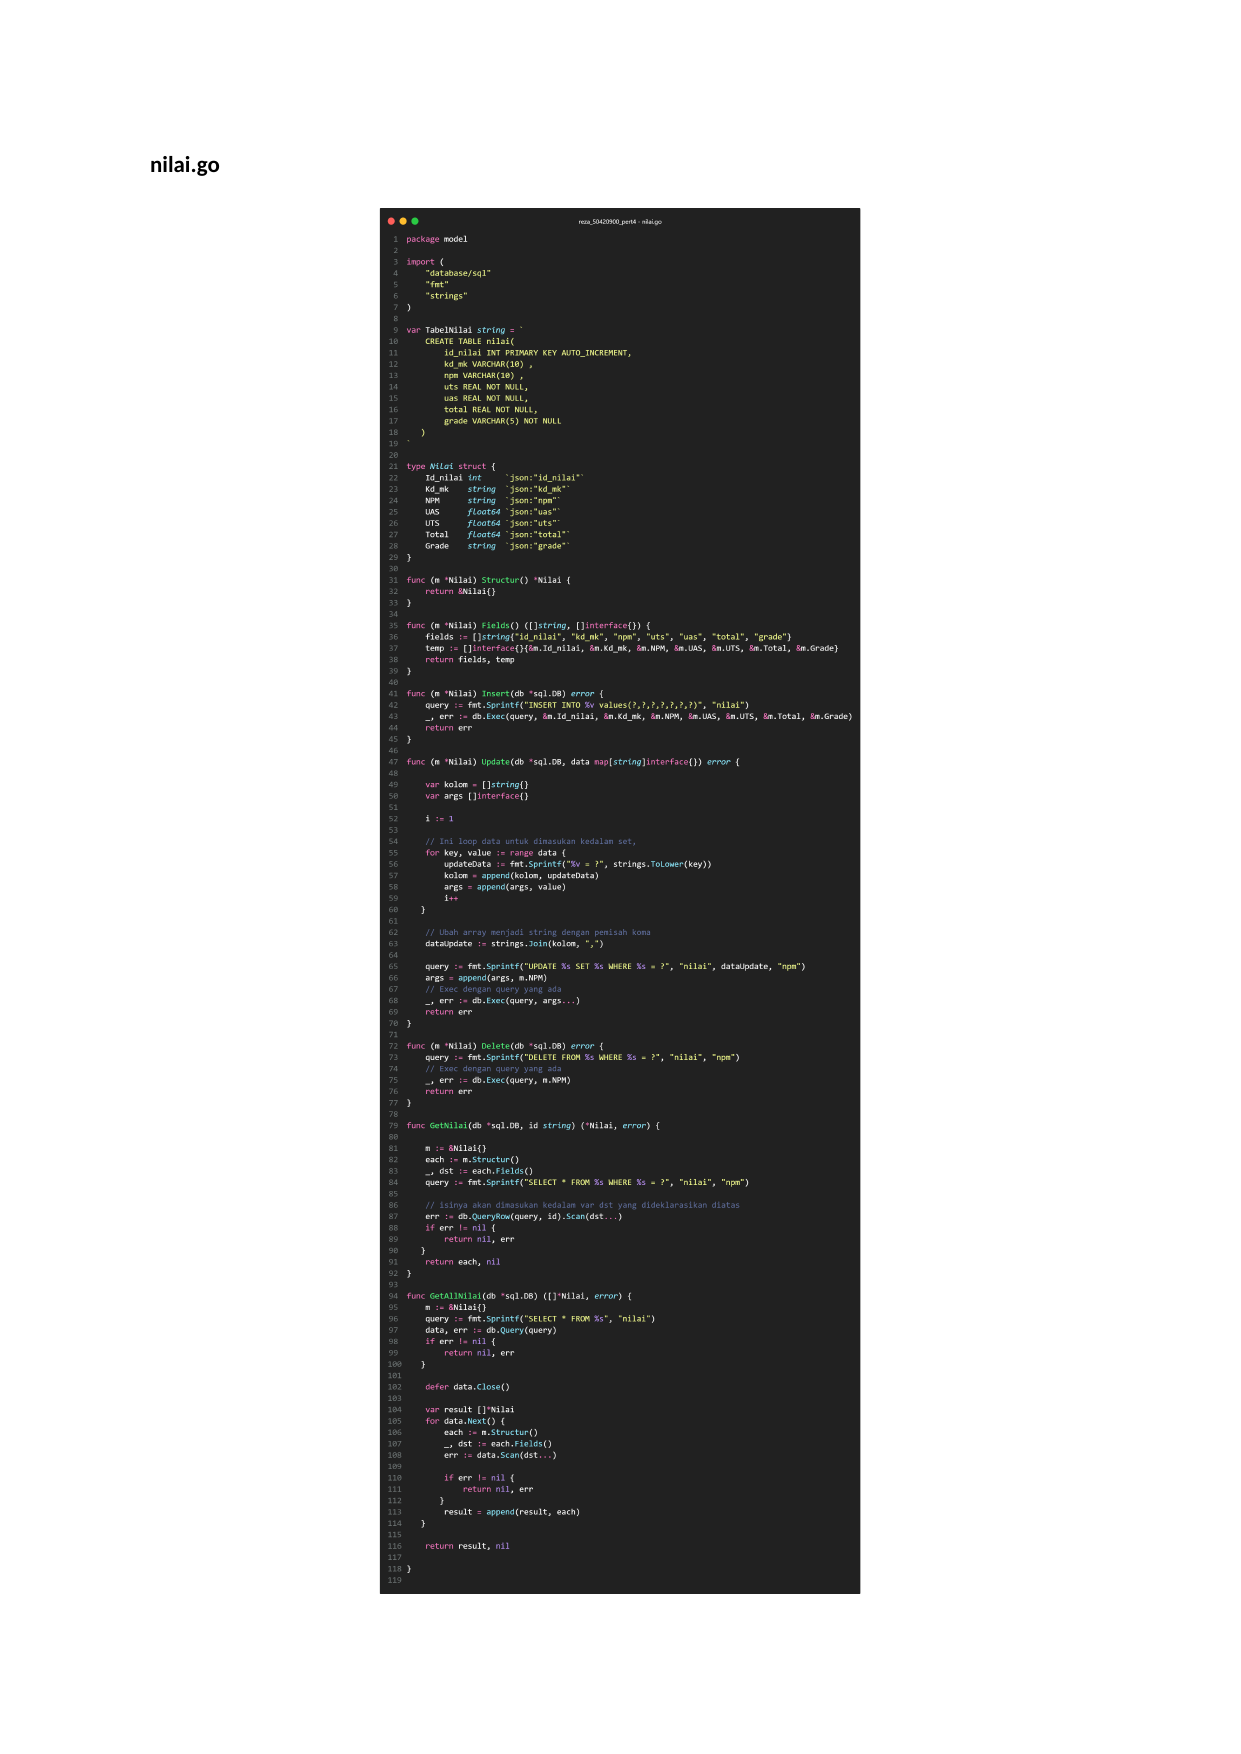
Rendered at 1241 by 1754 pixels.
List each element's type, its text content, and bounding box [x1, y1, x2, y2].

picture [379, 208, 861, 1594]
text nilai.go [150, 150, 1090, 178]
